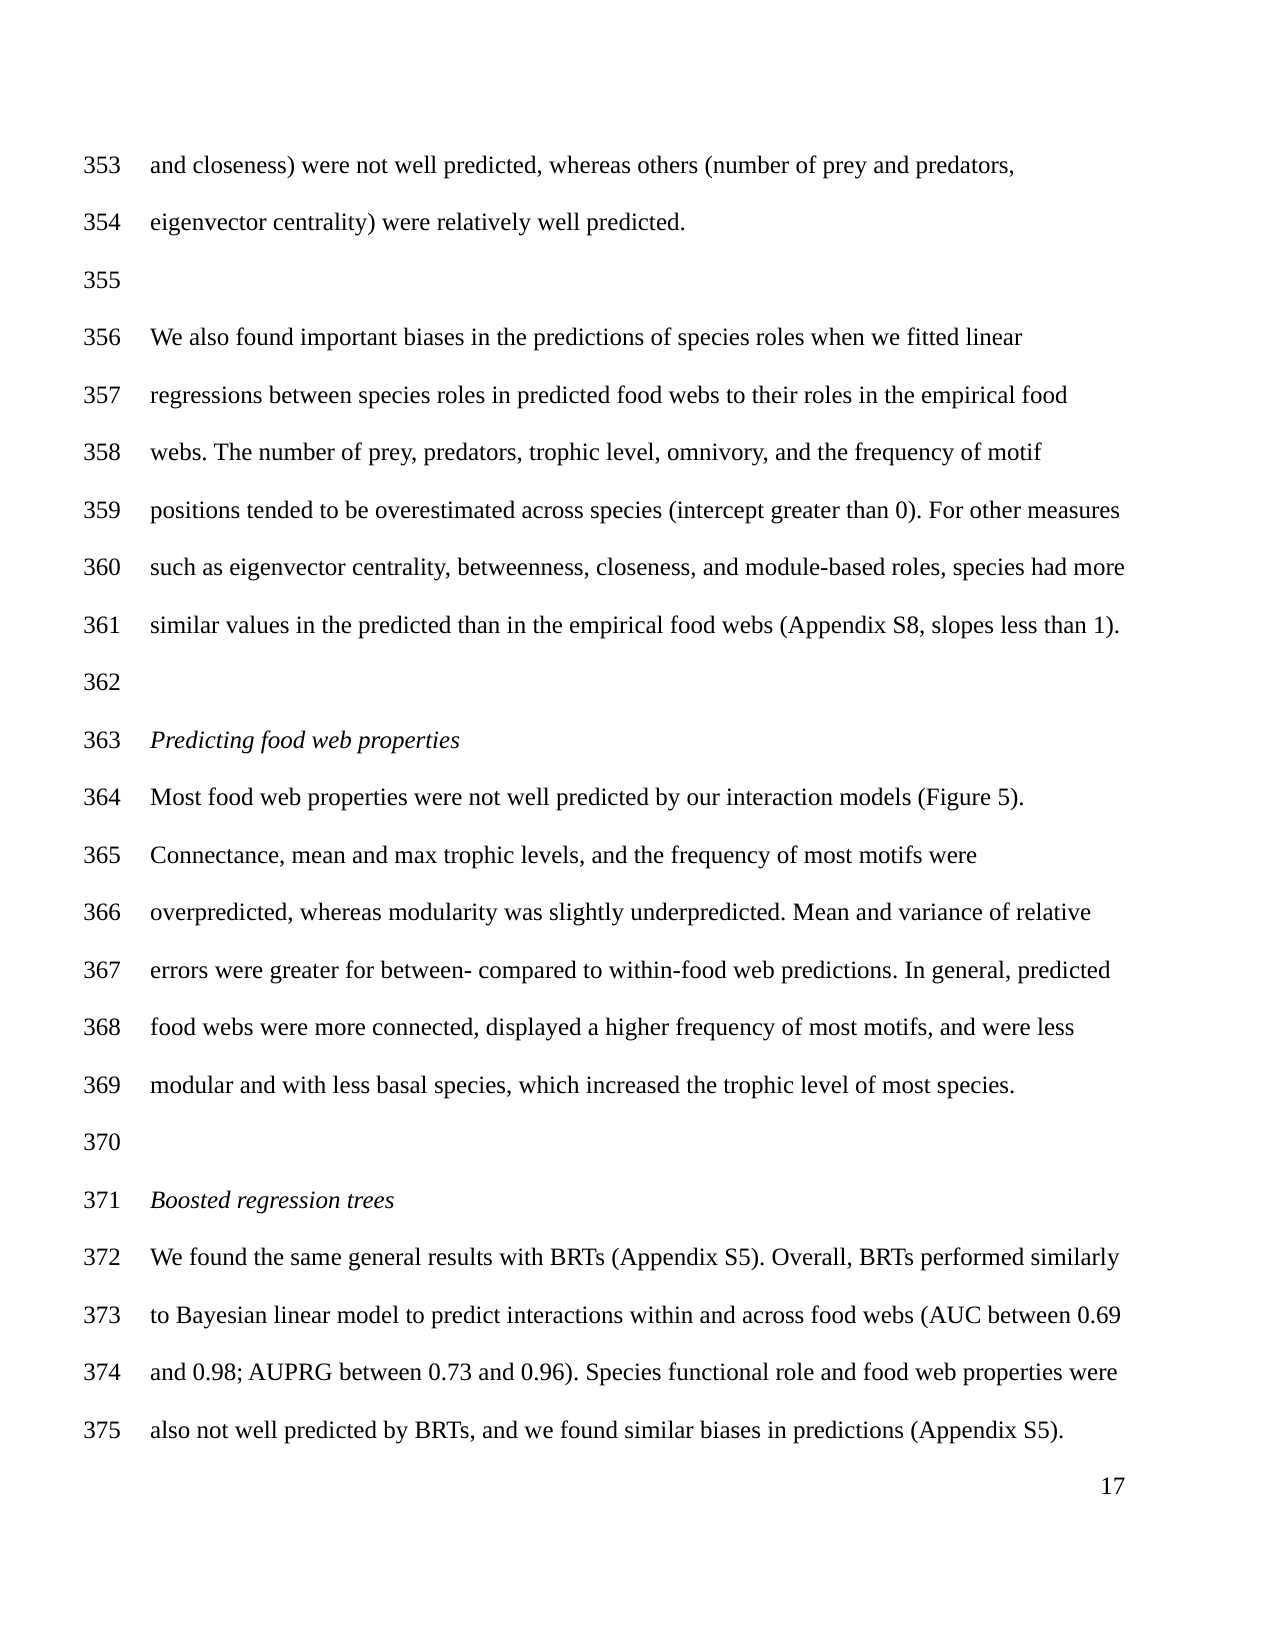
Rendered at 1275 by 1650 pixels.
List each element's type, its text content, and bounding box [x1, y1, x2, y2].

text Most food web properties were not well predicted by our interaction models (Figure 5). Connectance, mean and max trophic levels, and the frequency of most motifs were overpredicted, whereas modularity was slightly underpredicted. Mean and variance of relative errors were greater for between- compared to within-food web predictions. In general, predicted food webs were more connected, displayed a higher frequency of most motifs, and were less modular and with less basal species, which increased the trophic level of most species. [150, 782, 1125, 1099]
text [150, 150, 1125, 236]
text We also found important biases in the predictions of species roles when we fitted linear regressions between species roles in predicted food webs to their roles in the empirical food webs. The number of prey, predators, trophic level, omnivory, and the frequency of motif positions tended to be overestimated across species (intercept greater than 0). For other measures such as eigenvector centrality, betweenness, closeness, and module-based roles, species had more similar values in the predicted than in the empirical food webs (Appendix S8, slopes less than 1). [150, 322, 1125, 639]
text We found the same general results with BRTs (Appendix S5). Overall, BRTs performed similarly to Bayesian linear model to predict interactions within and across food webs (AUC between 0.69 and 0.98; AUPRG between 0.73 and 0.96). Species functional role and food web properties were also not well predicted by BRTs, and we found similar biases in predictions (Appendix S5). [150, 1242, 1125, 1444]
text Boosted regression trees [150, 1185, 1125, 1214]
text Predicting food web properties [150, 725, 1125, 754]
